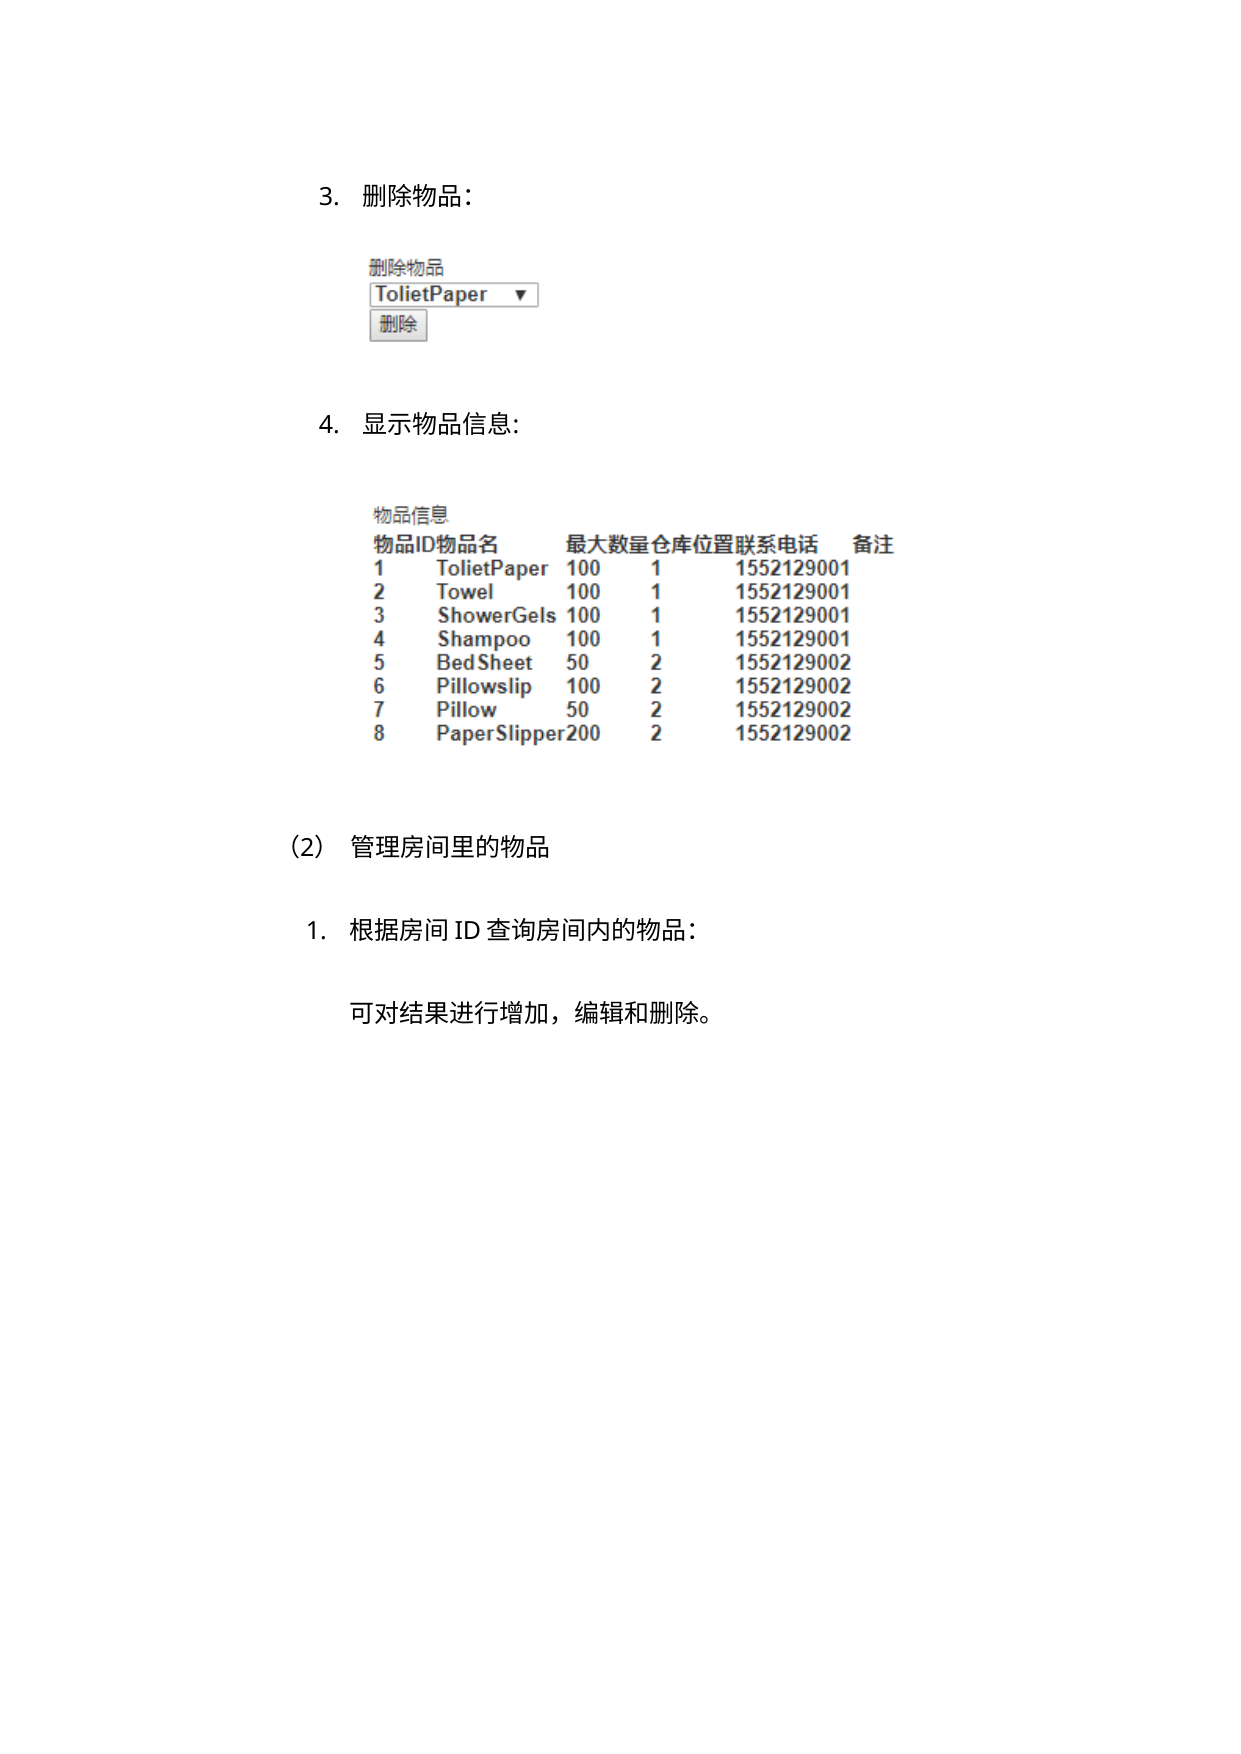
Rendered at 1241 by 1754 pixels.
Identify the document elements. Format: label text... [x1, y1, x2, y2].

list 根据房间ID查询房间内的物品： [306, 896, 1053, 961]
list 显示物品信息: [319, 390, 1053, 455]
picture [362, 483, 1079, 788]
picture [362, 253, 594, 367]
list 删除物品： [319, 162, 1053, 227]
text 可对结果进行增加，编辑和删除。 [349, 979, 1053, 1044]
list 管理房间里的物品 [275, 813, 1053, 878]
